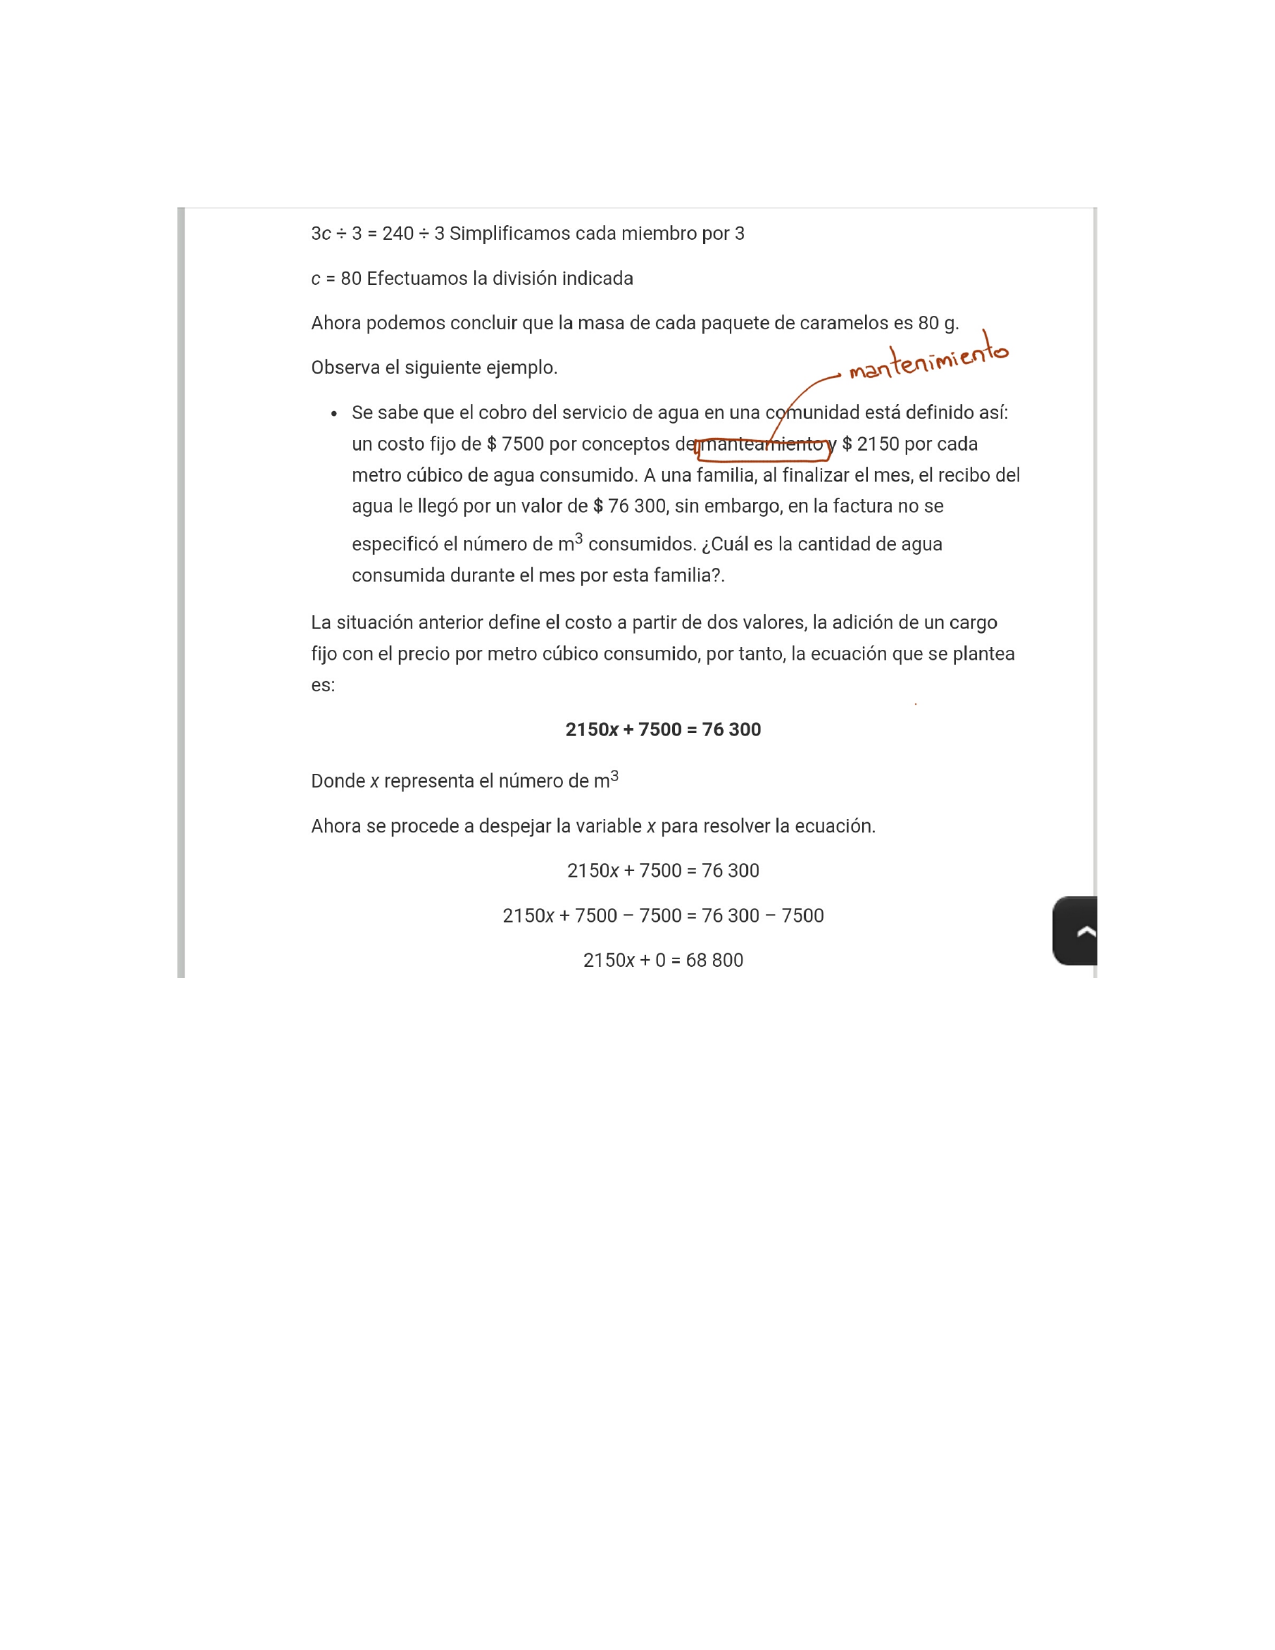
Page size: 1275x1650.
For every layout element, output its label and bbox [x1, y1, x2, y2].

picture [177, 194, 1098, 978]
